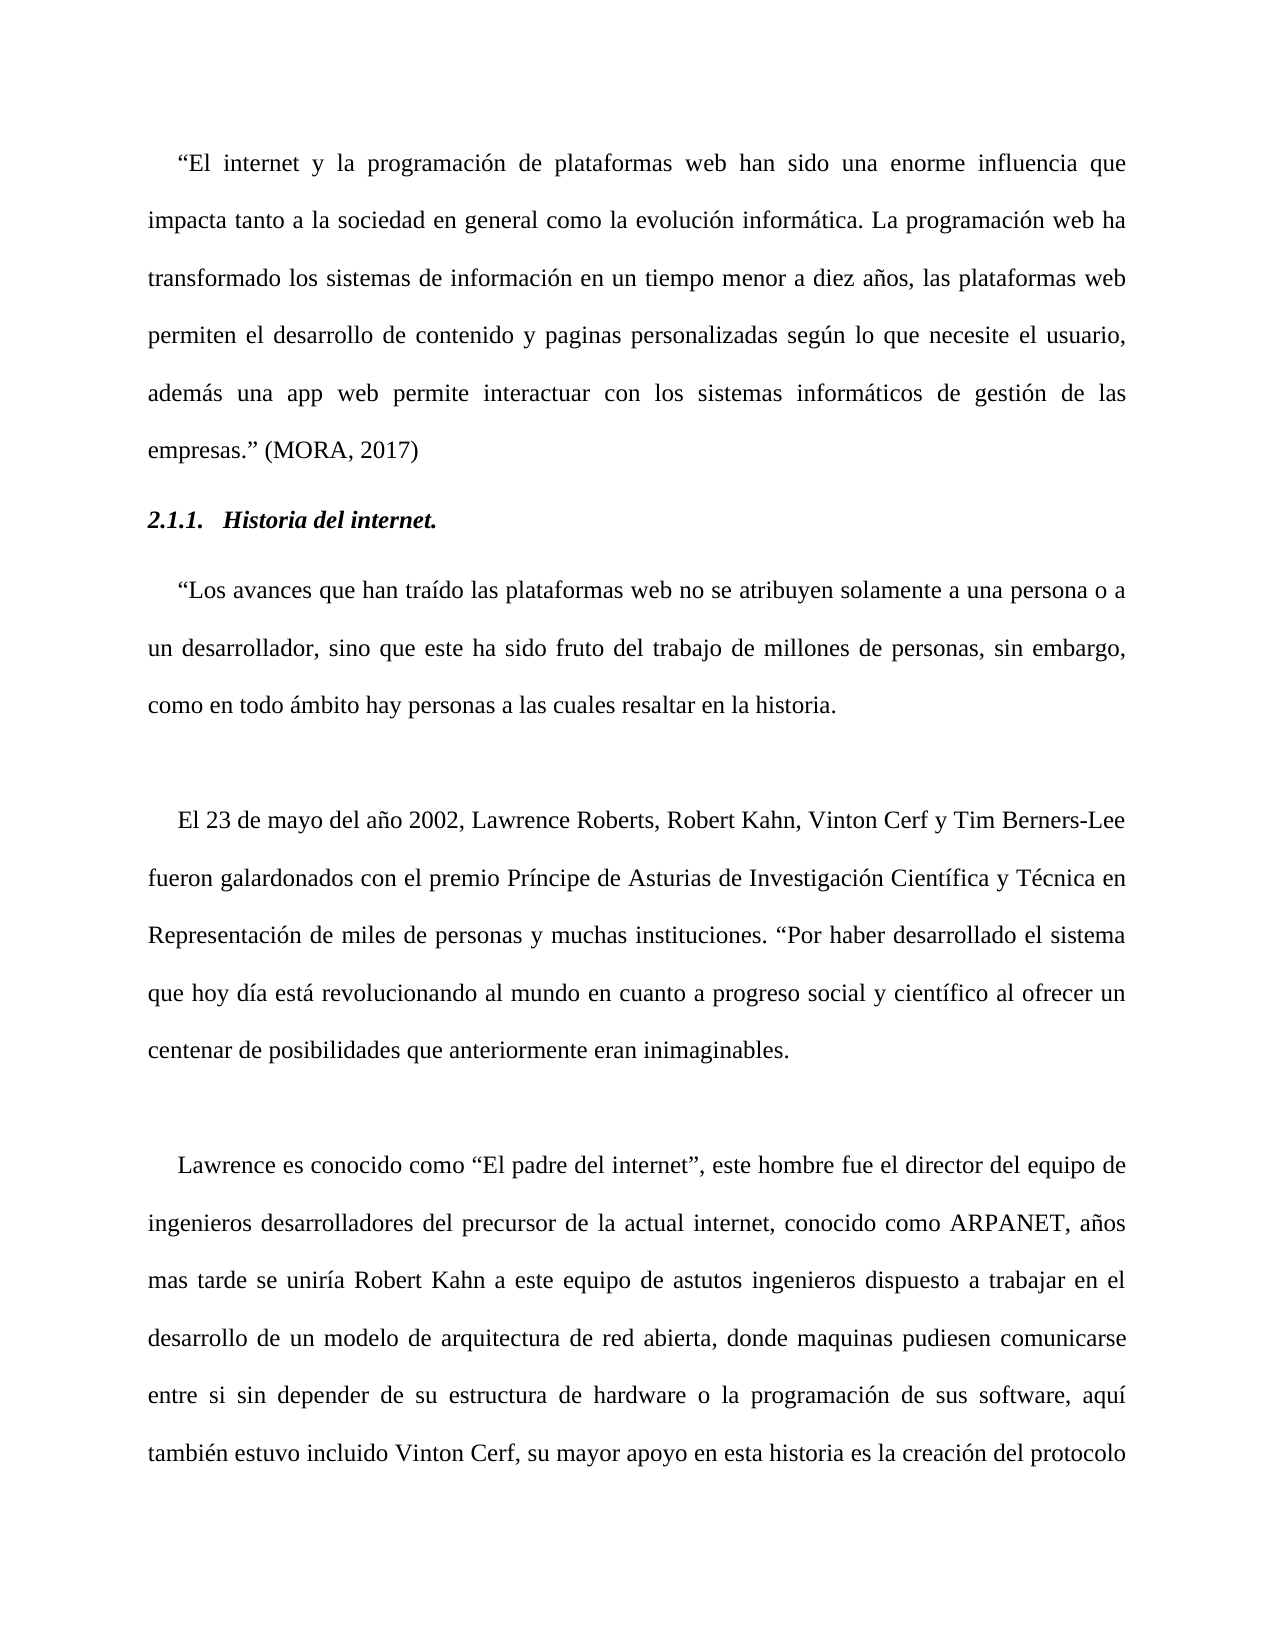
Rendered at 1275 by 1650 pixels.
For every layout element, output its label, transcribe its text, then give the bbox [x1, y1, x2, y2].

text “El internet y la programación de plataformas web han sido una enorme influencia que impacta tanto a la sociedad en general como la evolución informática. La programación web ha transformado los sistemas de información en un tiempo menor a diez años, las plataformas web permiten el desarrollo de contenido y paginas personalizadas según lo que necesite el usuario, además una app web permite interactuar con los sistemas informáticos de gestión de las empresas.” (MORA, 2017) [148, 148, 1127, 464]
text El 23 de mayo del año 2002, Lawrence Roberts, Robert Kahn, Vinton Cerf y Tim Berners-Lee fueron galardonados con el premio Príncipe de Asturias de Investigación Científica y Técnica en Representación de miles de personas y muchas instituciones. “Por haber desarrollado el sistema que hoy día está revolucionando al mundo en cuanto a progreso social y científico al ofrecer un centenar de posibilidades que anteriormente eran inimaginables. [148, 805, 1127, 1064]
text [148, 1150, 1127, 1466]
text “Los avances que han traído las plataformas web no se atribuyen solamente a una persona o a un desarrollador, sino que este ha sido fruto del trabajo de millones de personas, sin embargo, como en todo ámbito hay personas a las cuales resaltar en la historia. [148, 575, 1127, 719]
subtitle Historia del internet. [148, 505, 1127, 534]
